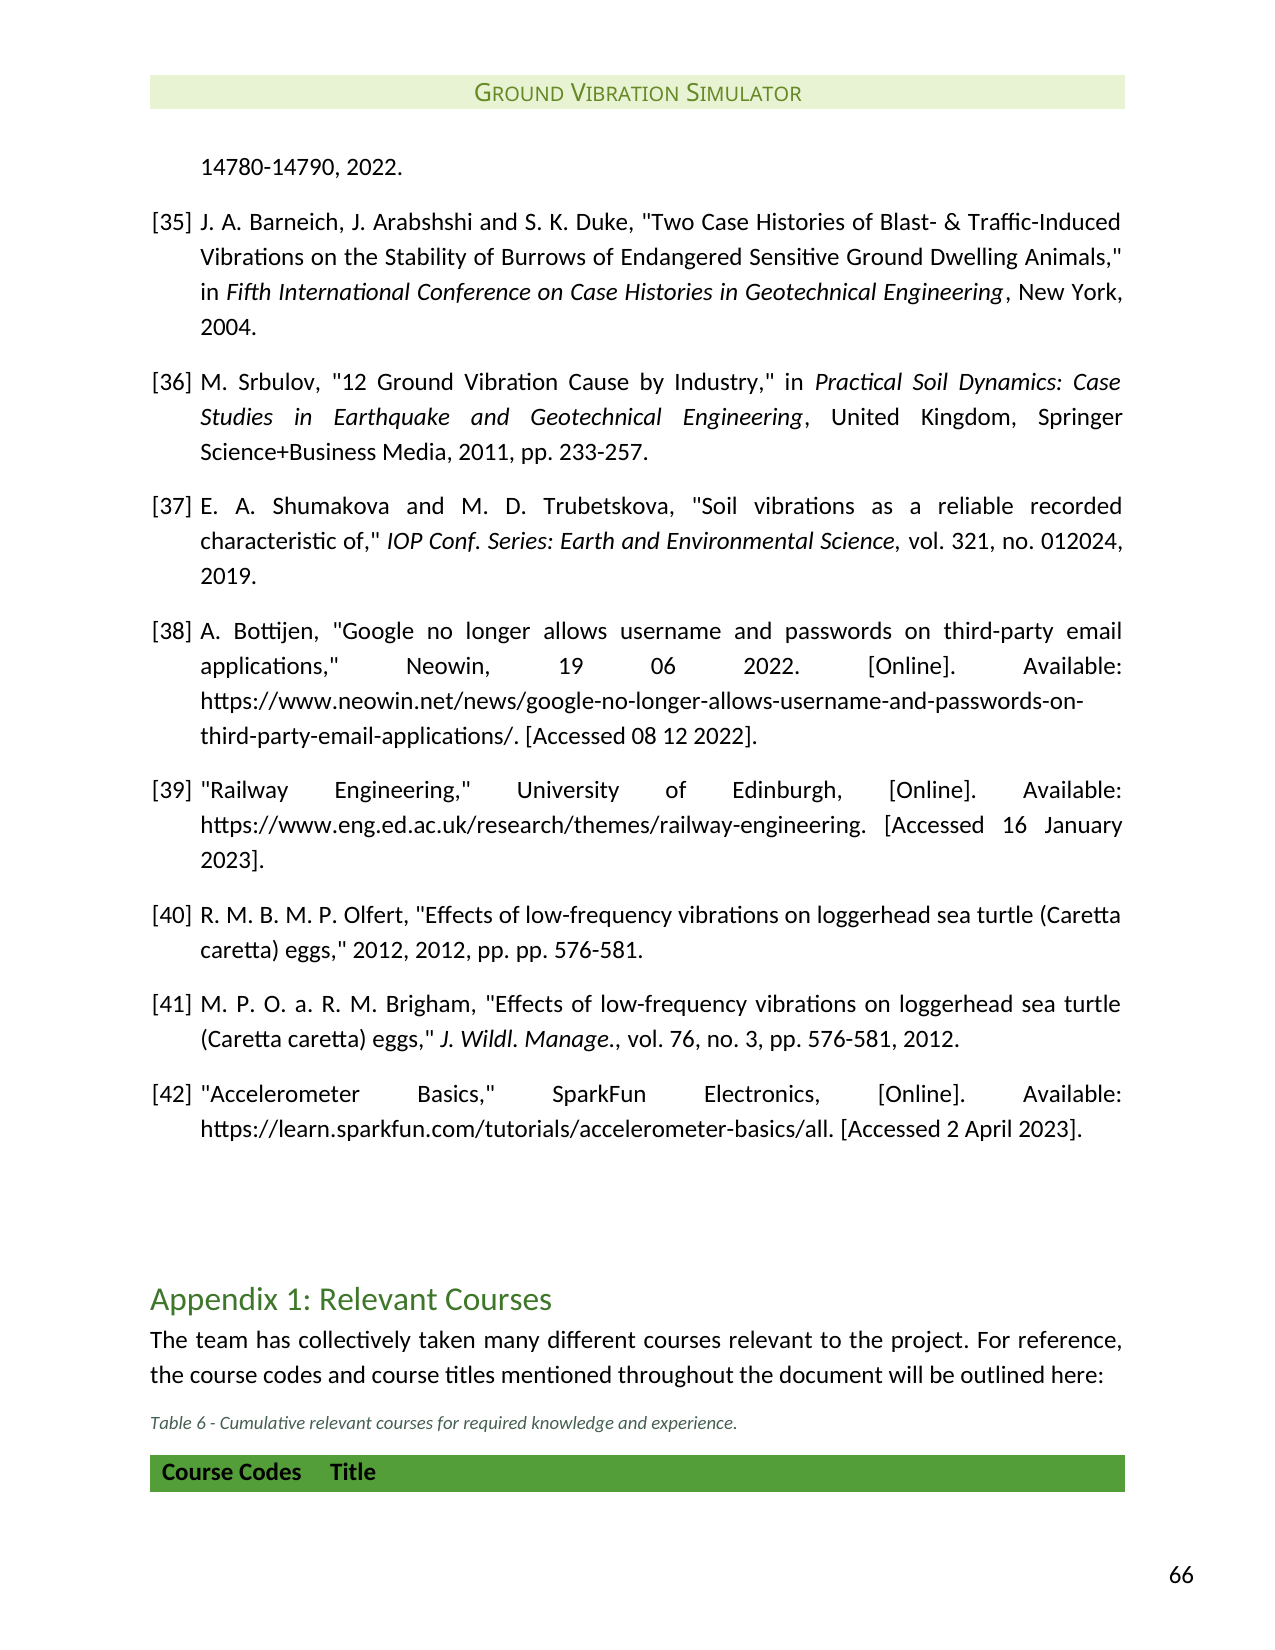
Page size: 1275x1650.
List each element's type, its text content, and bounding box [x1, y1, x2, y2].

text Table 6 - Cumulative relevant courses for required knowledge and experience. [150, 1411, 1125, 1434]
subtitle Appendix 1: Relevant Courses [150, 1278, 1125, 1319]
text The team has collectively taken many different courses relevant to the project. For reference, the course codes and course titles mentioned throughout the document will be outlined here: [150, 1325, 1125, 1390]
table_header Course Codes [151, 1456, 318, 1491]
table_header Title [319, 1456, 1124, 1491]
